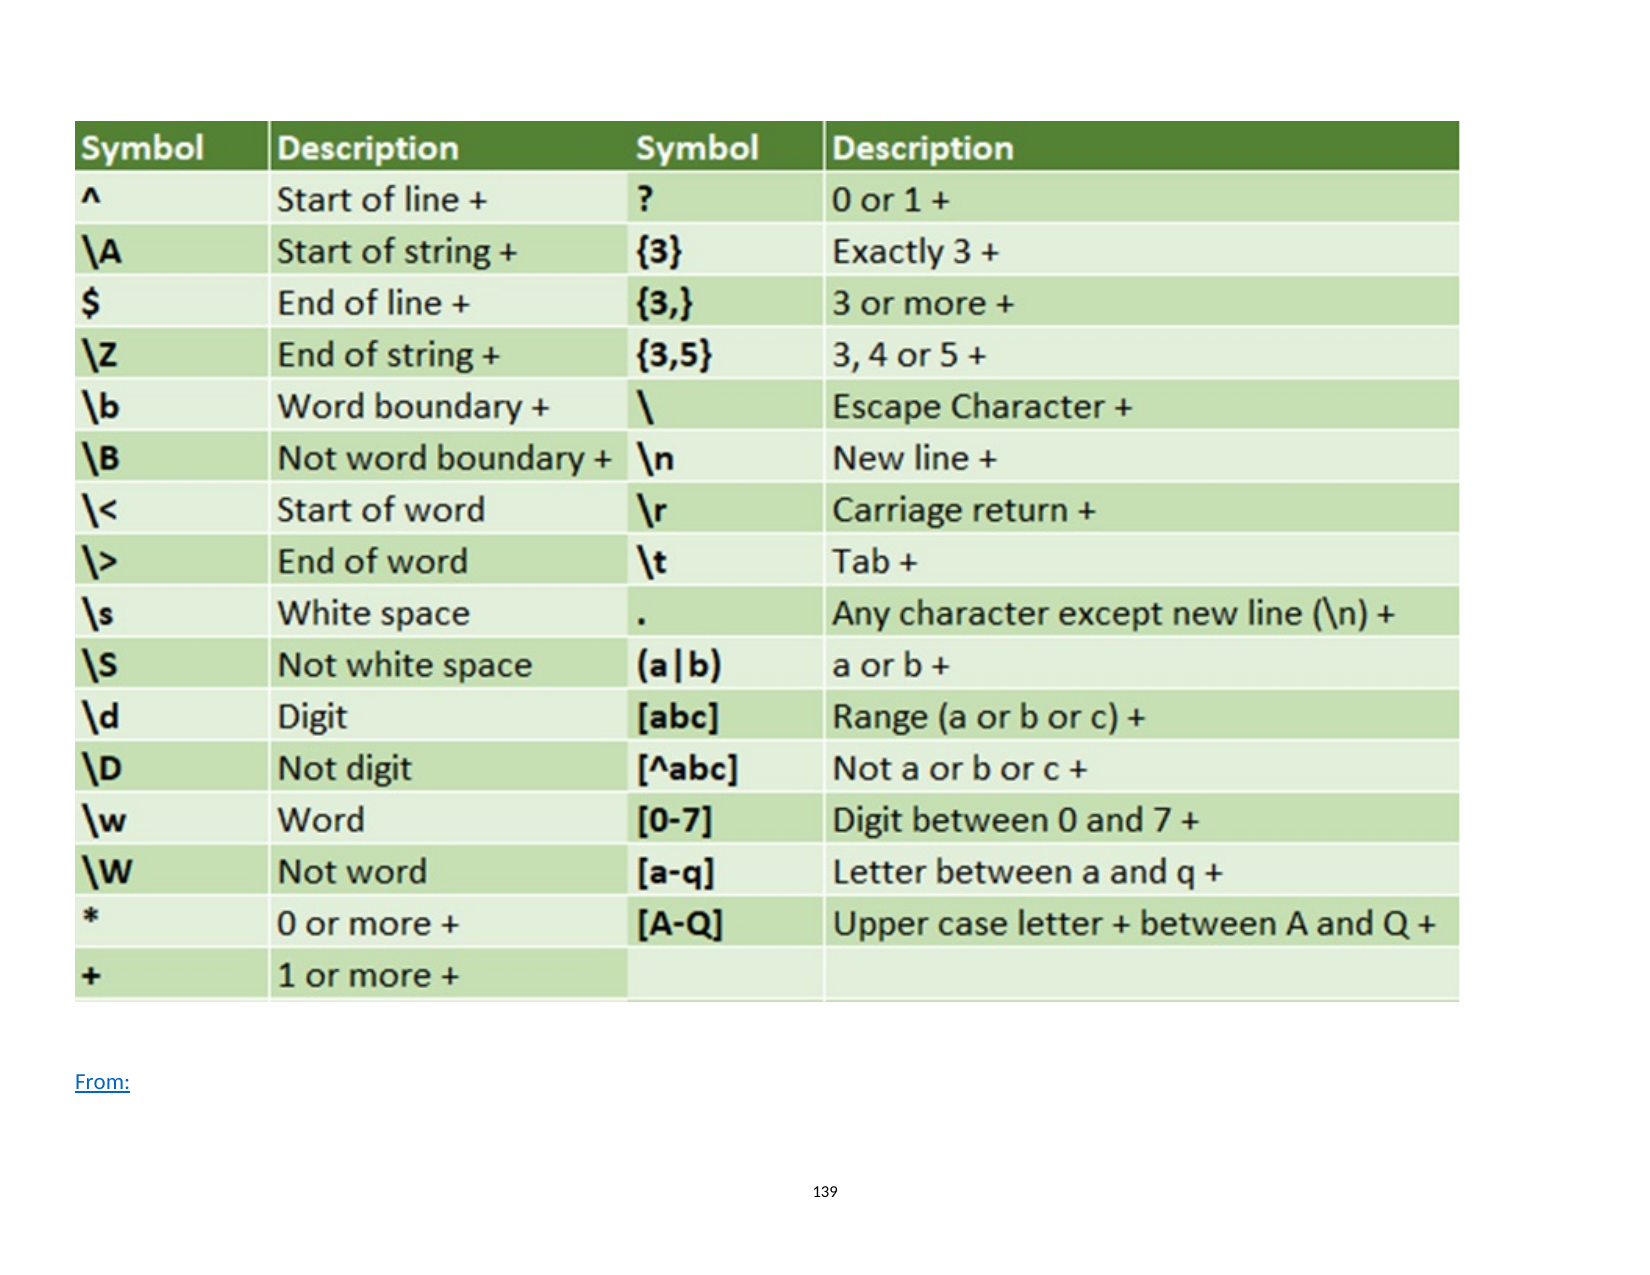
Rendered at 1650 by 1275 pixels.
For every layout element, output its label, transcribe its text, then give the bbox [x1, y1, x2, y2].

text From: [75, 1067, 1575, 1095]
picture [75, 121, 1460, 1002]
